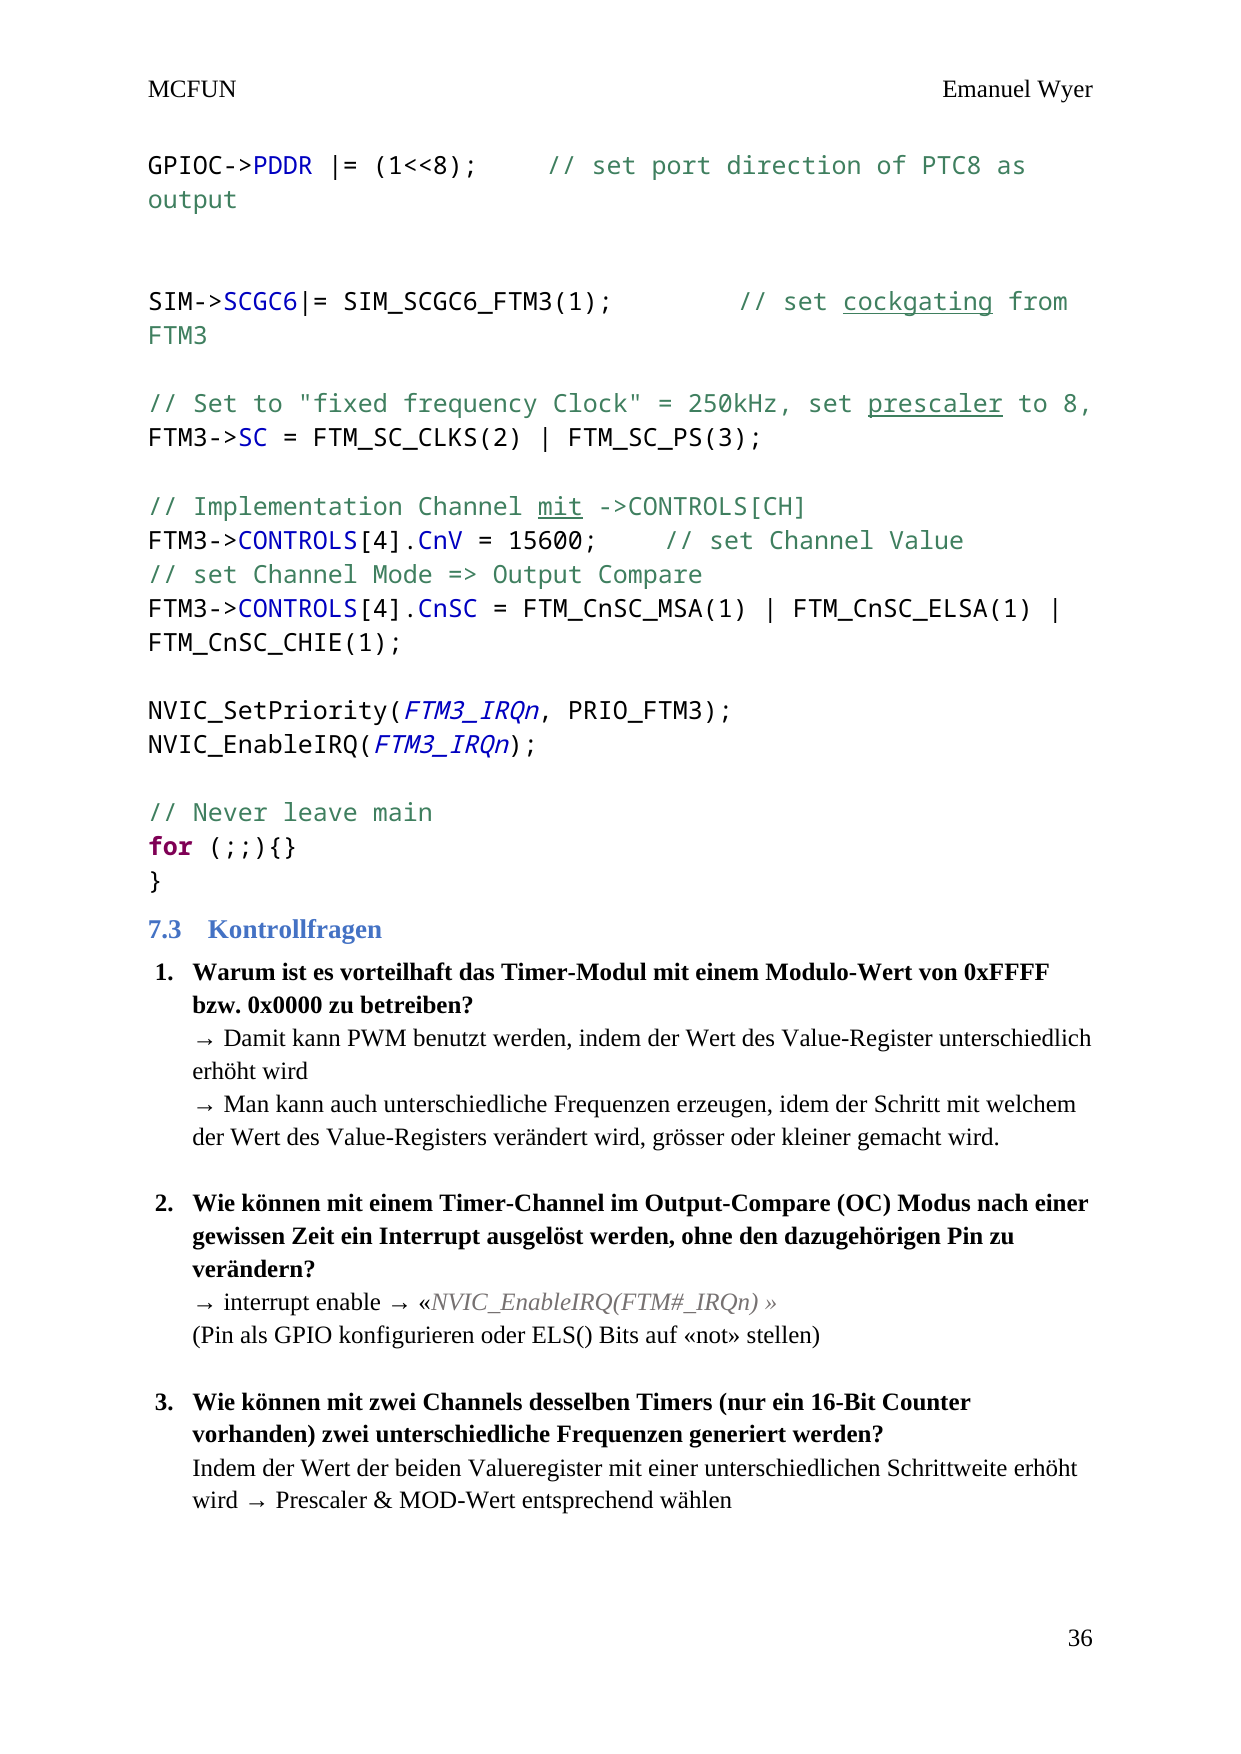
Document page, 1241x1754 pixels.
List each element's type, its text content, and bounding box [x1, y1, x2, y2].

list Wie können mit einem Timer-Channel im Output-Compare (OC) Modus nach einer gewissen Zeit ein Interrupt ausgelöst werden, ohne den dazugehörigen Pin zu verändern? [154, 1188, 1093, 1283]
text } [148, 863, 1093, 897]
text // Never leave main [148, 795, 1093, 829]
list Wie können mit zwei Channels desselben Timers (nur ein 16-Bit Counter vorhanden) zwei unterschiedliche Frequenzen generiert werden? [154, 1387, 1093, 1448]
list → Damit kann PWM benutzt werden, indem der Wert des Value-Register unterschiedlich erhöht wird [192, 1023, 1093, 1085]
text // Implementation Channel mit ->CONTROLS[CH] [148, 488, 1093, 522]
list → interrupt enable → «NVIC_EnableIRQ(FTM#_IRQn) » [192, 1287, 1093, 1316]
list → Man kann auch unterschiedliche Frequenzen erzeugen, idem der Schritt mit welchem der Wert des Value-Registers verändert wird, grösser oder kleiner gemacht wird. [192, 1089, 1093, 1151]
text FTM3->CONTROLS[4].CnV = 15600; // set Channel Value [148, 522, 1093, 556]
text SIM->SCGC6|= SIM_SCGC6_FTM3(1); // set cockgating from FTM3 [148, 284, 1093, 352]
list (Pin als GPIO konfigurieren oder ELS() Bits auf «not» stellen) [192, 1321, 1093, 1349]
text // set Channel Mode => Output Compare [148, 556, 1093, 590]
text GPIOC->PDDR |= (1<<8); // set port direction of PTC8 as output [148, 148, 1093, 216]
text for (;;){} [148, 829, 1093, 863]
text FTM3->SC = FTM_SC_CLKS(2) | FTM_SC_PS(3); [148, 420, 1093, 454]
text // Set to "fixed frequency Clock" = 250kHz, set prescaler to 8, [148, 386, 1093, 420]
text NVIC_SetPriority(FTM3_IRQn, PRIO_FTM3); [148, 693, 1093, 727]
text NVIC_EnableIRQ(FTM3_IRQn); [148, 727, 1093, 761]
subtitle Kontrollfragen [148, 914, 1093, 945]
list Warum ist es vorteilhaft das Timer-Modul mit einem Modulo-Wert von 0xFFFF bzw. 0x0000 zu betreiben? [154, 957, 1093, 1019]
list Indem der Wert der beiden Valueregister mit einer unterschiedlichen Schrittweite erhöht wird → Prescaler & MOD-Wert entsprechend wählen [192, 1453, 1093, 1514]
text FTM3->CONTROLS[4].CnSC = FTM_CnSC_MSA(1) | FTM_CnSC_ELSA(1) | FTM_CnSC_CHIE(1); [148, 590, 1093, 658]
